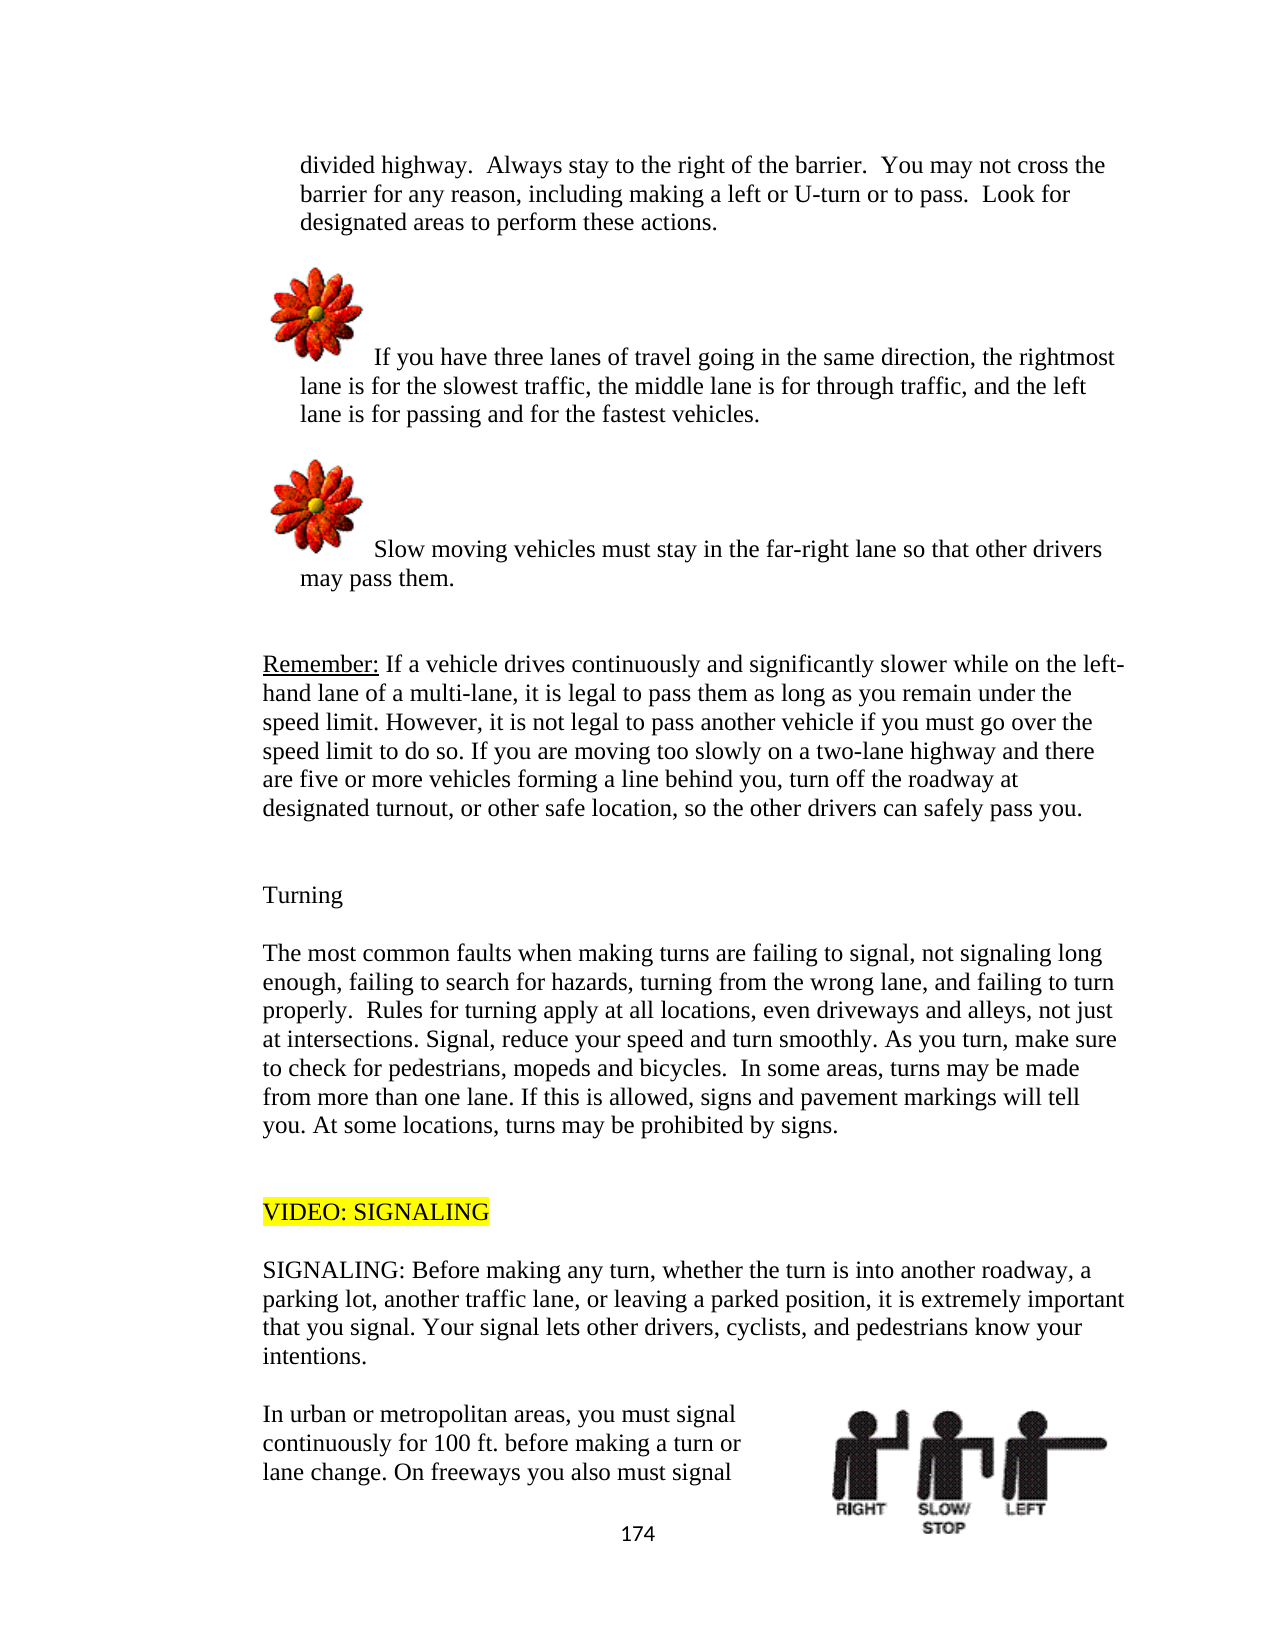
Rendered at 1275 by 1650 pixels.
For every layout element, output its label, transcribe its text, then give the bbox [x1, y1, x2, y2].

text Turning [262, 851, 1125, 909]
text The most common faults when making turns are failing to signal, not signaling long enough, failing to search for hazards, turning from the wrong lane, and failing to turn properly. Rules for turning apply at all locations, even driveways and alleys, not just at intersections. Signal, reduce your speed and turn smoothly. As you turn, make sure to check for pedestrians, mopeds and bicycles. In some areas, turns may be made from more than one lane. If this is allowed, signs and pavement markings will tell you. At some locations, turns may be prohibited by signs. [262, 938, 1125, 1139]
text Slow moving vehicles must stay in the far-right lane so that other drivers may pass them. [262, 457, 1125, 592]
text VIDEO: SIGNALING [262, 1168, 1125, 1226]
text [262, 150, 1125, 236]
picture [795, 1399, 1125, 1545]
picture [262, 265, 374, 366]
text SIGNALING: Before making any turn, whether the turn is into another roadway, a parking lot, another traffic lane, or leaving a parked position, it is extremely important that you signal. Your signal lets other drivers, cyclists, and pedestrians know your intentions. [262, 1255, 1125, 1370]
text Remember: If a vehicle drives continuously and significantly slower while on the left-hand lane of a multi-lane, it is legal to pass them as long as you remain under the speed limit. However, it is not legal to pass another vehicle if you must go over the speed limit to do so. If you are moving too slowly on a two-lane highway and there are five or more vehicles forming a line behind you, turn off the roadway at designated turnout, or other safe location, so the other drivers can safely pass you. [262, 621, 1125, 822]
picture [262, 457, 374, 558]
text If you have three lanes of travel going in the same direction, the rightmost lane is for the slowest traffic, the middle lane is for through traffic, and the left lane is for passing and for the fastest vehicles. [262, 265, 1125, 428]
